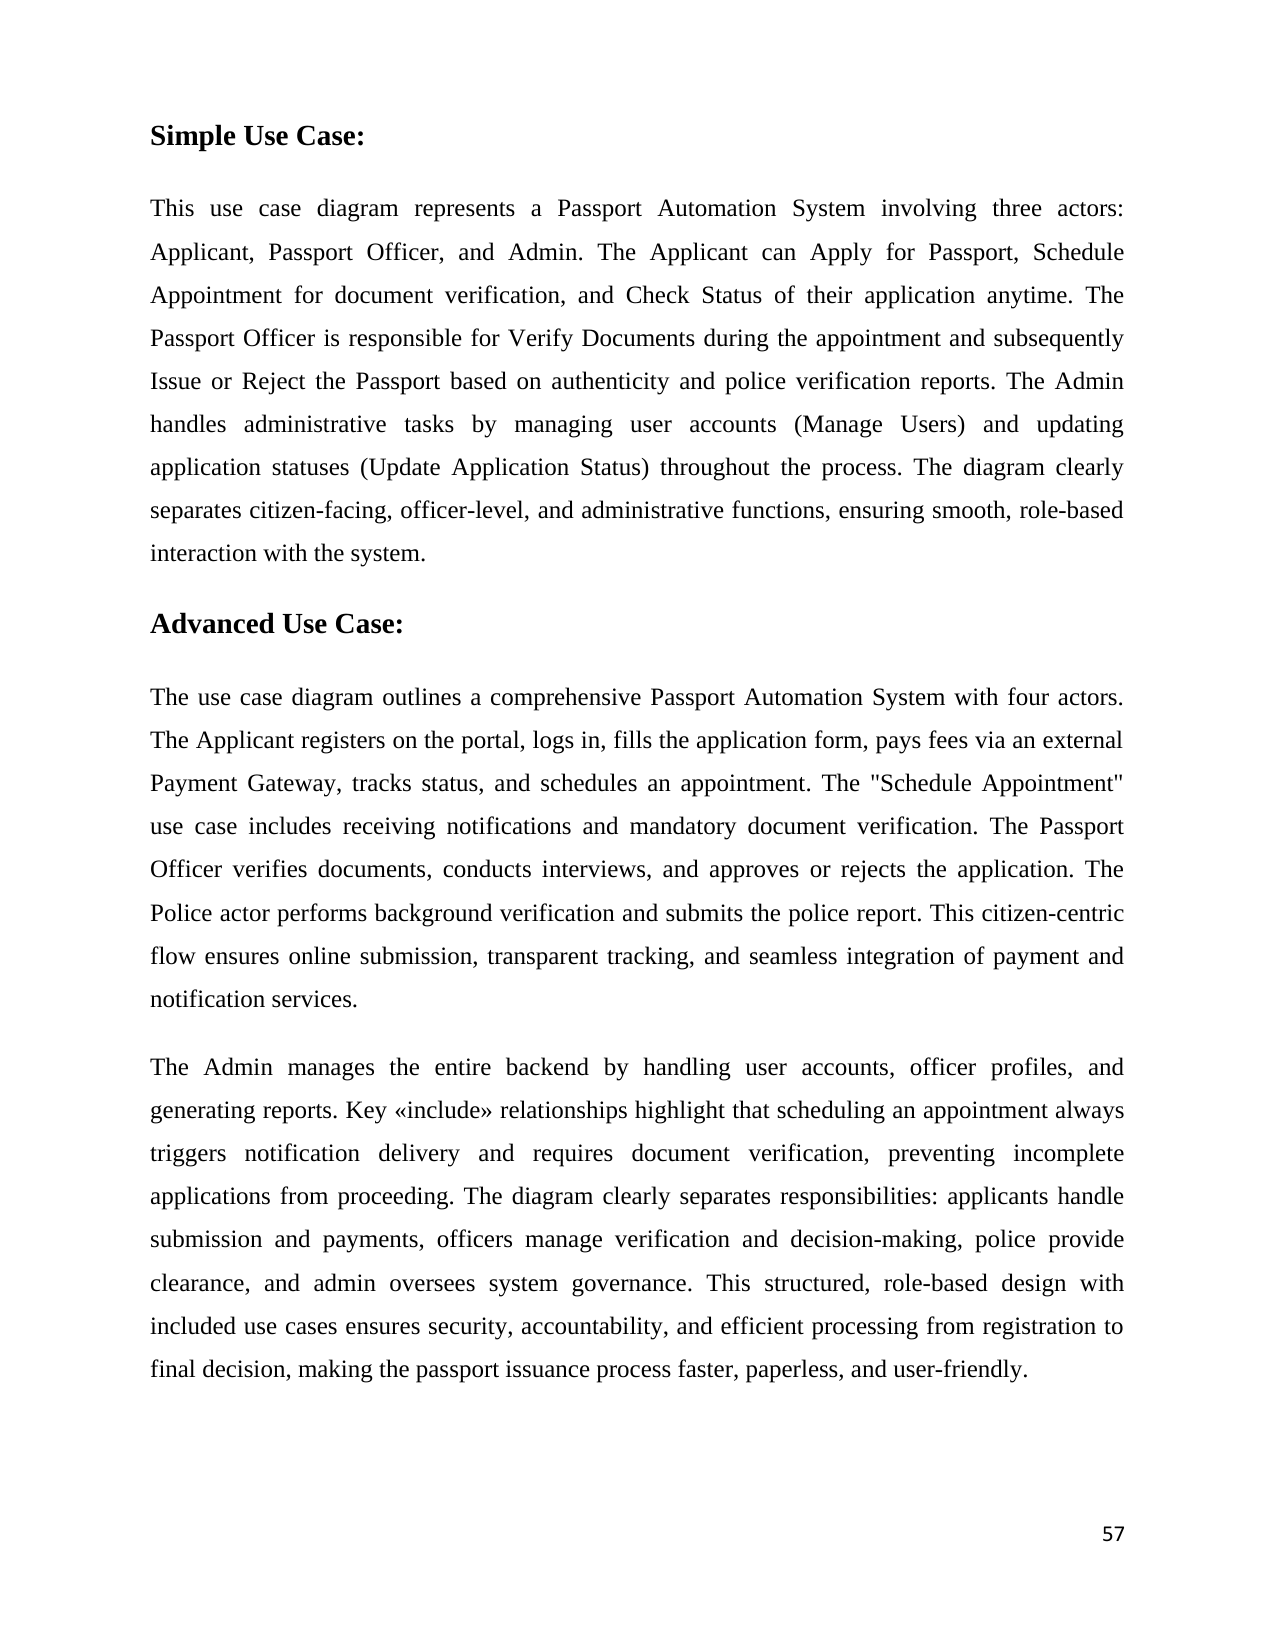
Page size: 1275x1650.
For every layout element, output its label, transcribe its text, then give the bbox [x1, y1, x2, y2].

text Advanced Use Case: [150, 607, 1125, 640]
text Simple Use Case: [150, 118, 1125, 152]
text The Admin manages the entire backend by handling user accounts, officer profiles, and generating reports. Key «include» relationships highlight that scheduling an appointment always triggers notification delivery and requires document verification, preventing incomplete applications from proceeding. The diagram clearly separates responsibilities: applicants handle submission and payments, officers manage verification and decision-making, police provide clearance, and admin oversees system governance. This structured, role-based design with included use cases ensures security, accountability, and efficient processing from registration to final decision, making the passport issuance process faster, paperless, and user-friendly. [150, 1052, 1125, 1383]
text The use case diagram outlines a comprehensive Passport Automation System with four actors. The Applicant registers on the portal, logs in, fills the application form, pays fees via an external Payment Gateway, tracks status, and schedules an appointment. The "Schedule Appointment" use case includes receiving notifications and mandatory document verification. The Passport Officer verifies documents, conducts interviews, and approves or rejects the application. The Police actor performs background verification and submits the police report. This citizen-centric flow ensures online submission, transparent tracking, and seamless integration of payment and notification services. [150, 682, 1125, 1013]
text This use case diagram represents a Passport Automation System involving three actors: Applicant, Passport Officer, and Admin. The Applicant can Apply for Passport, Schedule Appointment for document verification, and Check Status of their application anytime. The Passport Officer is responsible for Verify Documents during the appointment and subsequently Issue or Reject the Passport based on authenticity and police verification reports. The Admin handles administrative tasks by managing user accounts (Manage Users) and updating application statuses (Update Application Status) throughout the process. The diagram clearly separates citizen-facing, officer-level, and administrative functions, ensuring smooth, role-based interaction with the system. [150, 193, 1125, 567]
